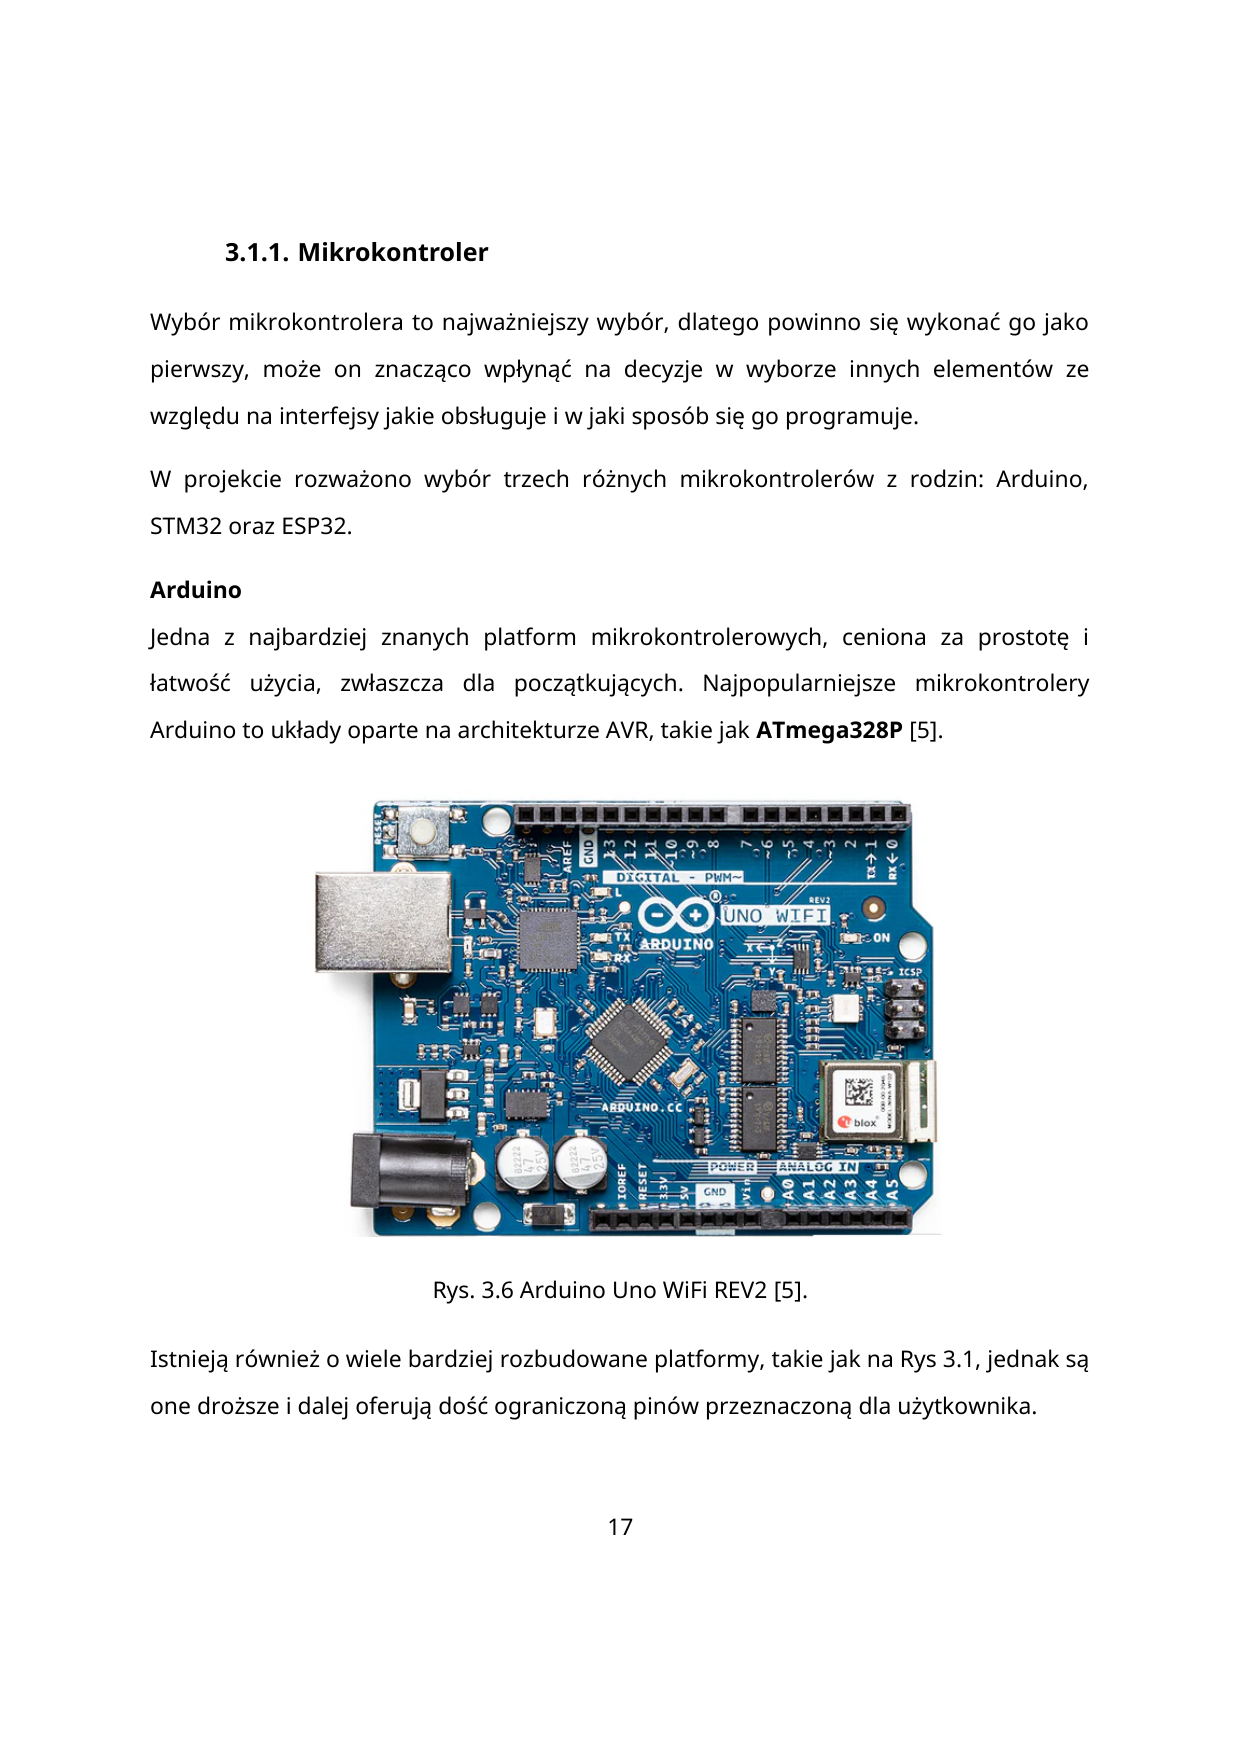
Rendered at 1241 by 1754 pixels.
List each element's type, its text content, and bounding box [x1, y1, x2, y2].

text Wybór mikrokontrolera to najważniejszy wybór, dlatego powinno się wykonać go jako pierwszy, może on znacząco wpłynąć na decyzje w wyborze innych elementów ze względu na interfejsy jakie obsługuje i w jaki sposób się go programuje. [150, 306, 1090, 431]
picture [298, 777, 942, 1237]
text Arduino Jedna z najbardziej znanych platform mikrokontrolerowych, ceniona za prostotę i łatwość użycia, zwłaszcza dla początkujących. Najpopularniejsze mikrokontrolery Arduino to układy oparte na architekturze AVR, takie jak ATmega328P [5]. [150, 574, 1090, 746]
subtitle Mikrokontroler [225, 234, 1090, 268]
text Istnieją również o wiele bardziej rozbudowane platformy, takie jak na Rys 3.1, jednak są one droższe i dalej oferują dość ograniczoną pinów przeznaczoną dla użytkownika. [150, 1343, 1090, 1421]
text W projekcie rozważono wybór trzech różnych mikrokontrolerów z rodzin: Arduino, STM32 oraz ESP32. [150, 463, 1090, 541]
